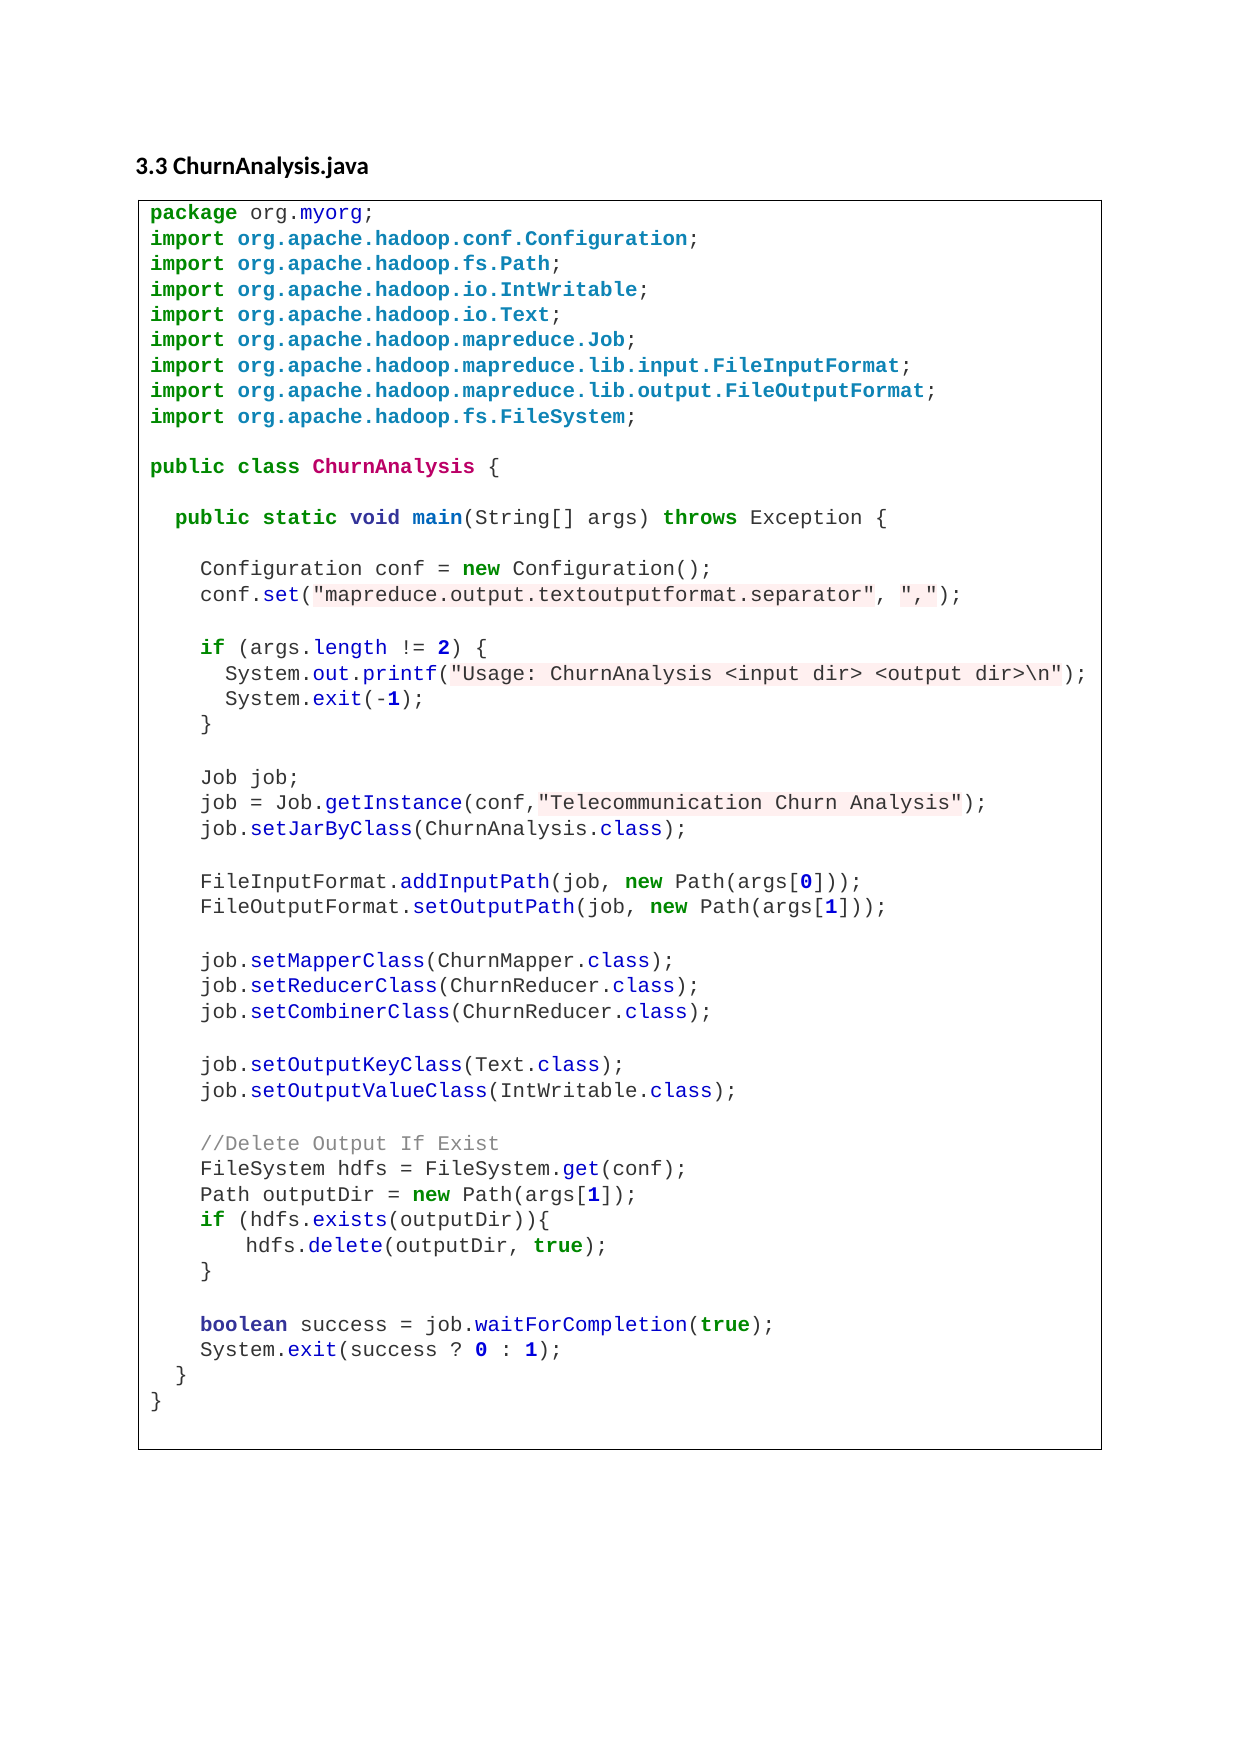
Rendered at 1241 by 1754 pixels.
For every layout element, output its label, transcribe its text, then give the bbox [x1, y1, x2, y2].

text 3.3 ChurnAnalysis.java [135, 150, 1090, 181]
table_header package org.myorg; import org.apache.hadoop.conf.Configuration; import org.apache.hadoop.fs.Path; import org.apache.hadoop.io.IntWritable; import org.apache.hadoop.io.Text; import org.apache.hadoop.mapreduce.Job; import org.apache.hadoop.mapreduce.lib.input.FileInputFormat; import org.apache.hadoop.mapreduce.lib.output.FileOutputFormat; import org.apache.hadoop.fs.FileSystem; public class ChurnAnalysis { public static void main(String[] args) throws Exception { Configuration conf = new Configuration(); conf.set("mapreduce.output.textoutputformat.separator", ","); if (args.length != 2) { System.out.printf("Usage: ChurnAnalysis <input dir> <output dir>\n"); System.exit(-1); } Job job; job = Job.getInstance(conf,"Telecommunication Churn Analysis"); job.setJarByClass(ChurnAnalysis.class); FileInputFormat.addInputPath(job, new Path(args[0])); FileOutputFormat.setOutputPath(job, new Path(args[1])); job.setMapperClass(ChurnMapper.class); job.setReducerClass(ChurnReducer.class); job.setCombinerClass(ChurnReducer.class); job.setOutputKeyClass(Text.class); job.setOutputValueClass(IntWritable.class); //Delete Output If Exist FileSystem hdfs = FileSystem.get(conf); Path outputDir = new Path(args[1]); if (hdfs.exists(outputDir)){ hdfs.delete(outputDir, true); } boolean success = job.waitForCompletion(true); System.exit(success ? 0 : 1); } } [139, 201, 1101, 1449]
